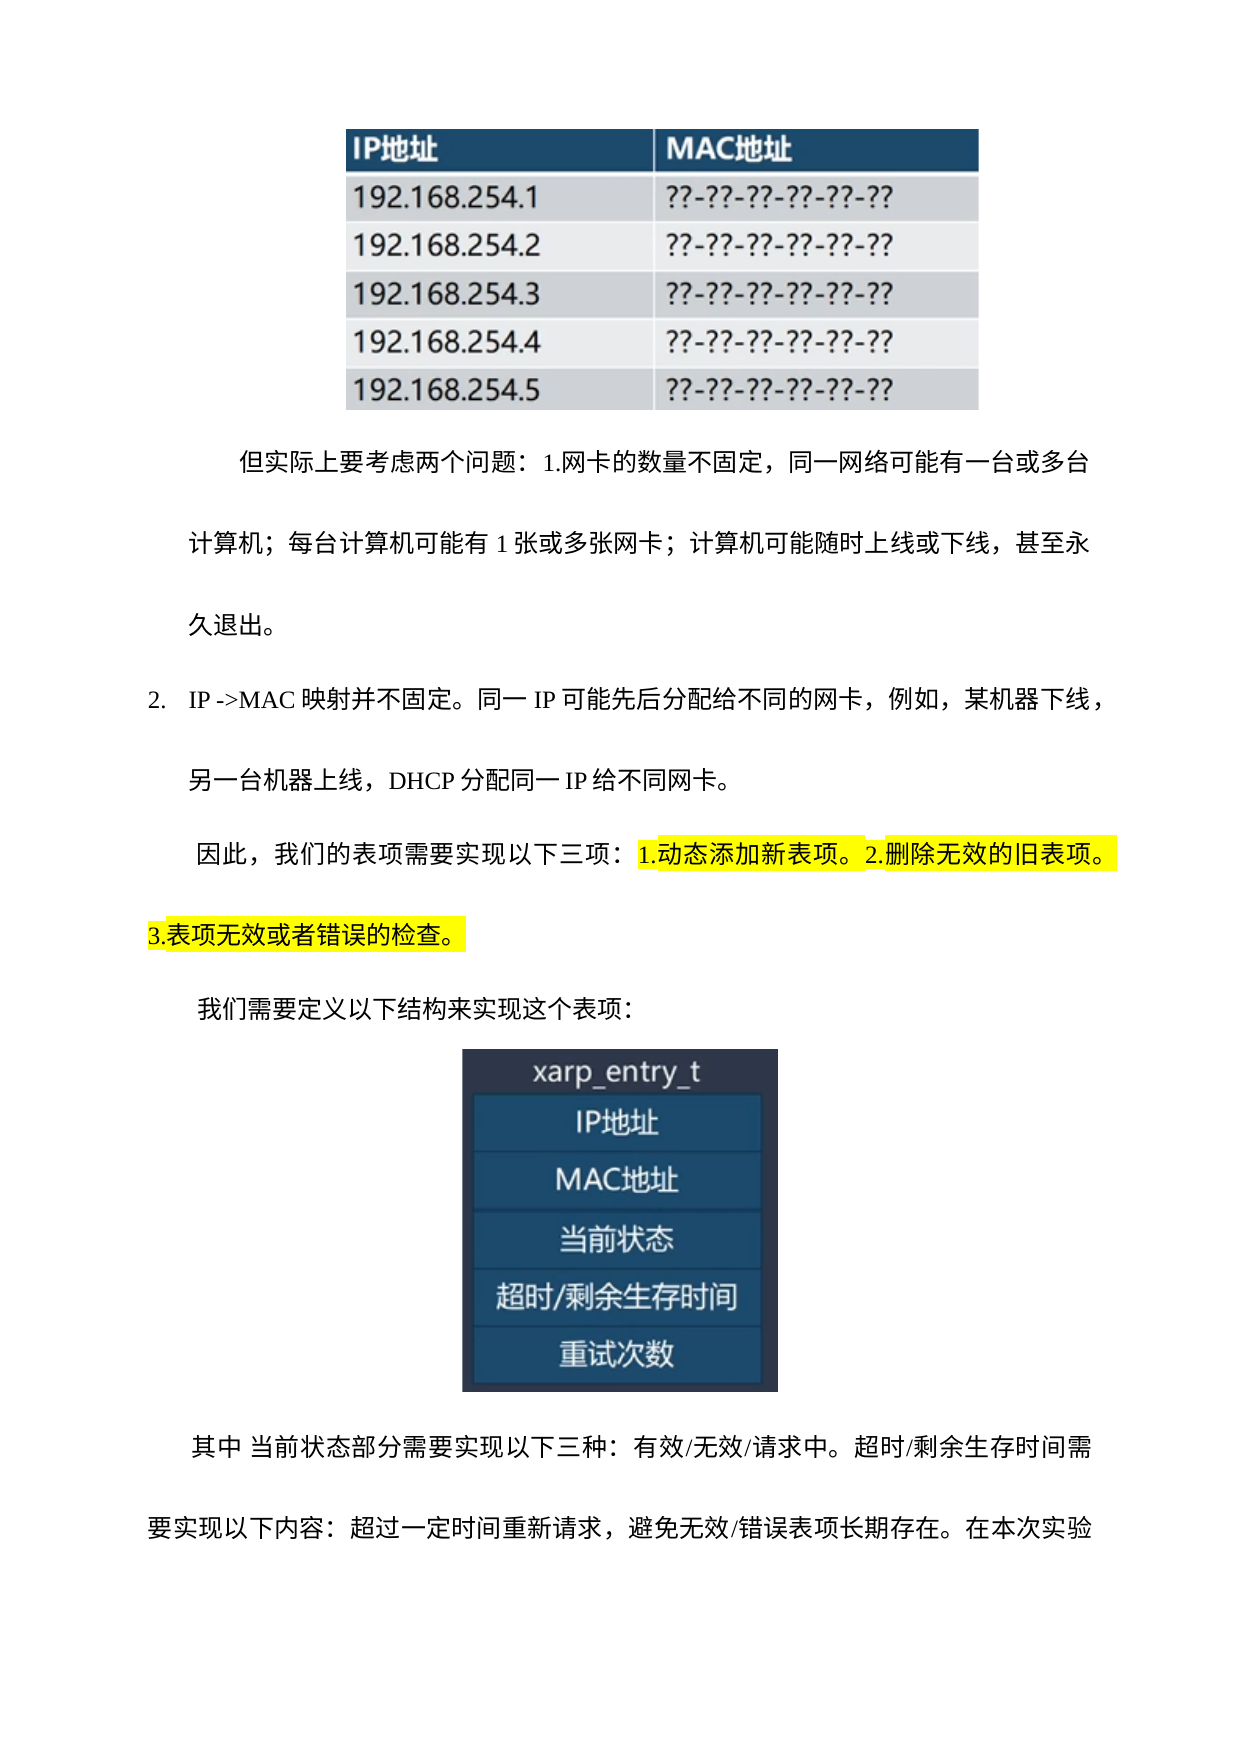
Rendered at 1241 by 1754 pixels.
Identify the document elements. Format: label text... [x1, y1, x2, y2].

text 但实际上要考虑两个问题：1.网卡的数量不固定，同一网络可能有一台或多台计算机；每台计算机可能有1张或多张网卡；计算机可能随时上线或下线，甚至永久退出。 [188, 428, 1092, 656]
list IP ->MAC映射并不固定。同一IP可能先后分配给不同的网卡，例如，某机器下线，另一台机器上线，DHCP分配同一IP给不同网卡。 [148, 665, 1092, 811]
text 我们需要定义以下结构来实现这个表项： [148, 975, 1092, 1040]
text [148, 1413, 1092, 1559]
picture [462, 1049, 778, 1392]
text 因此，我们的表项需要实现以下三项：1.动态添加新表项。2.删除无效的旧表项。3.表项无效或者错误的检查。 [148, 820, 1092, 966]
picture [346, 129, 979, 410]
